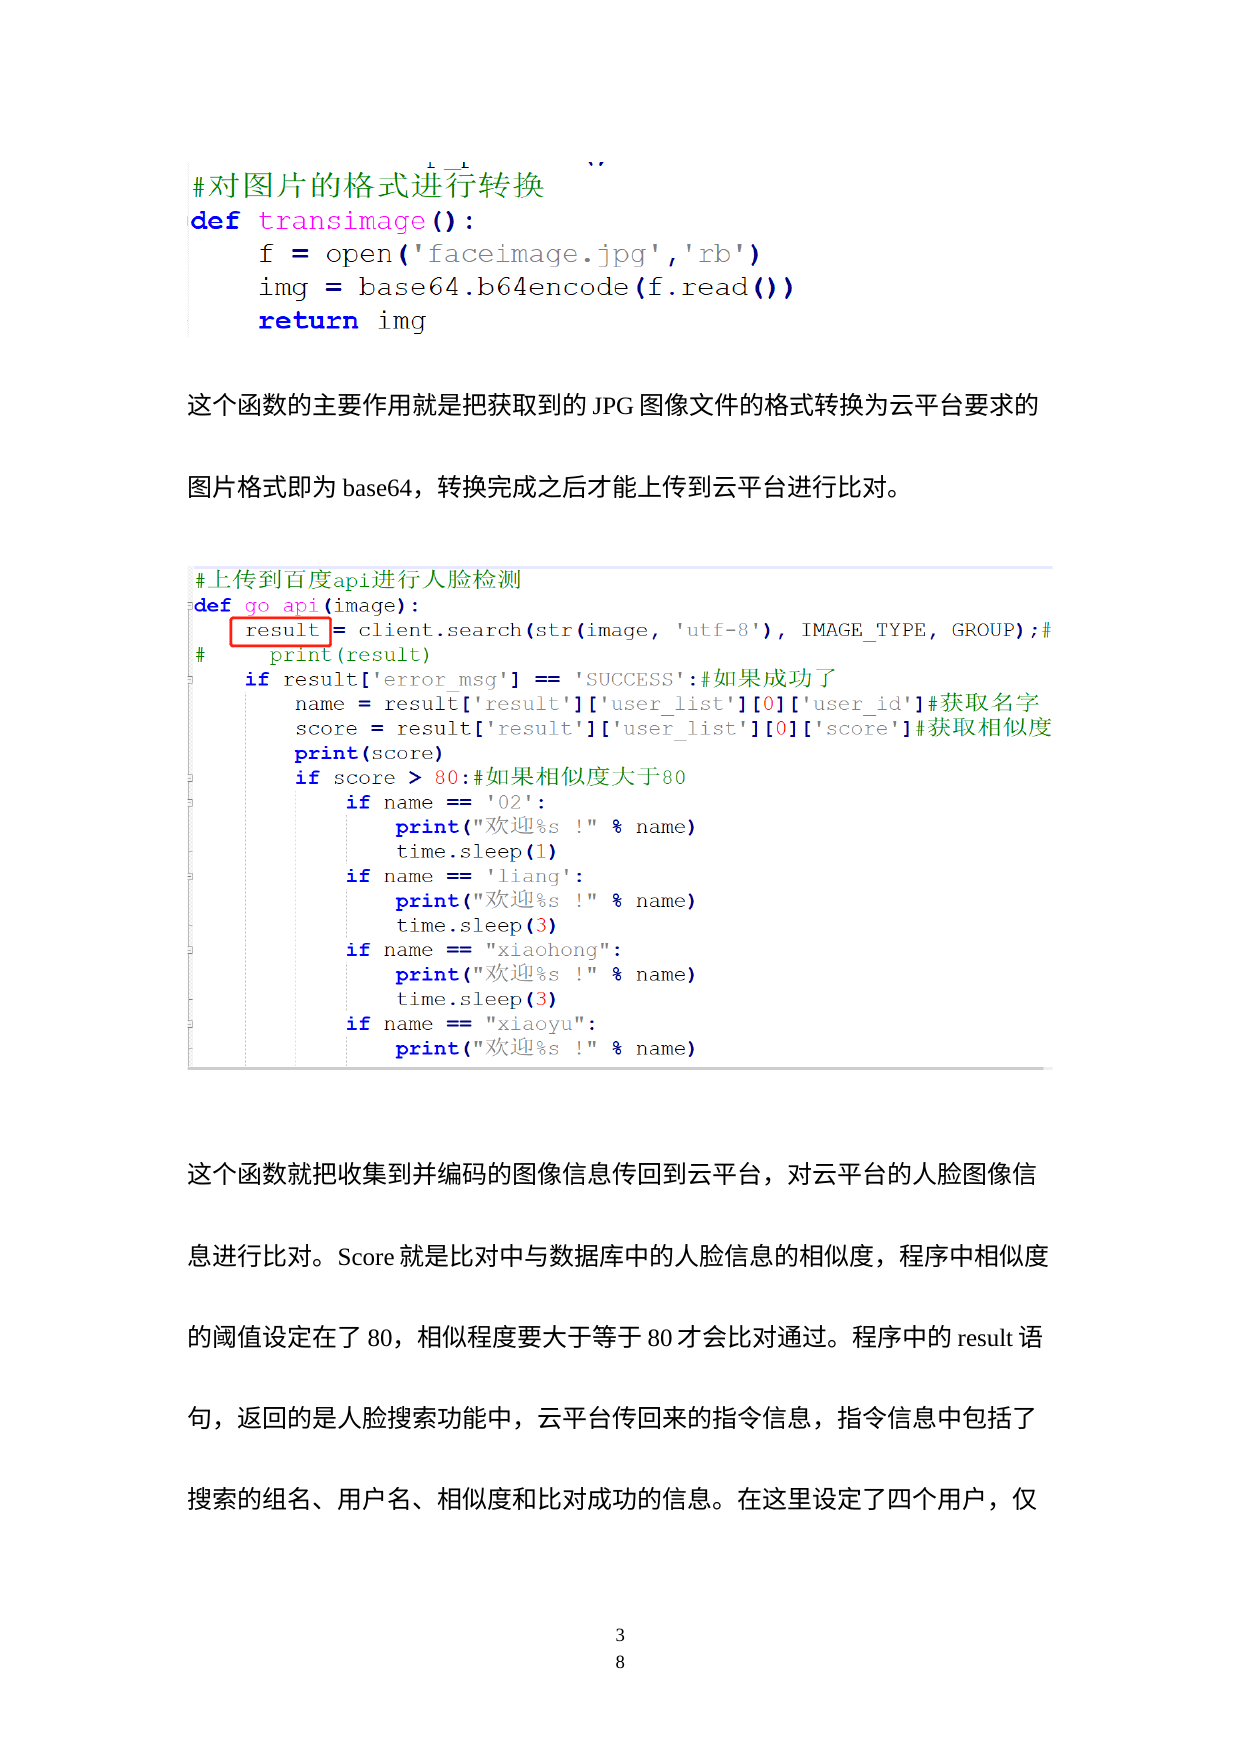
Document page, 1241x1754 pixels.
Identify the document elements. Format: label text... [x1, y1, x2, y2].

picture [187, 162, 1053, 337]
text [187, 1140, 1053, 1530]
text 这个函数的主要作用就是把获取到的JPG图像文件的格式转换为云平台要求的图片格式即为base64，转换完成之后才能上传到云平台进行比对。 [187, 371, 1053, 518]
picture [187, 566, 1053, 1070]
